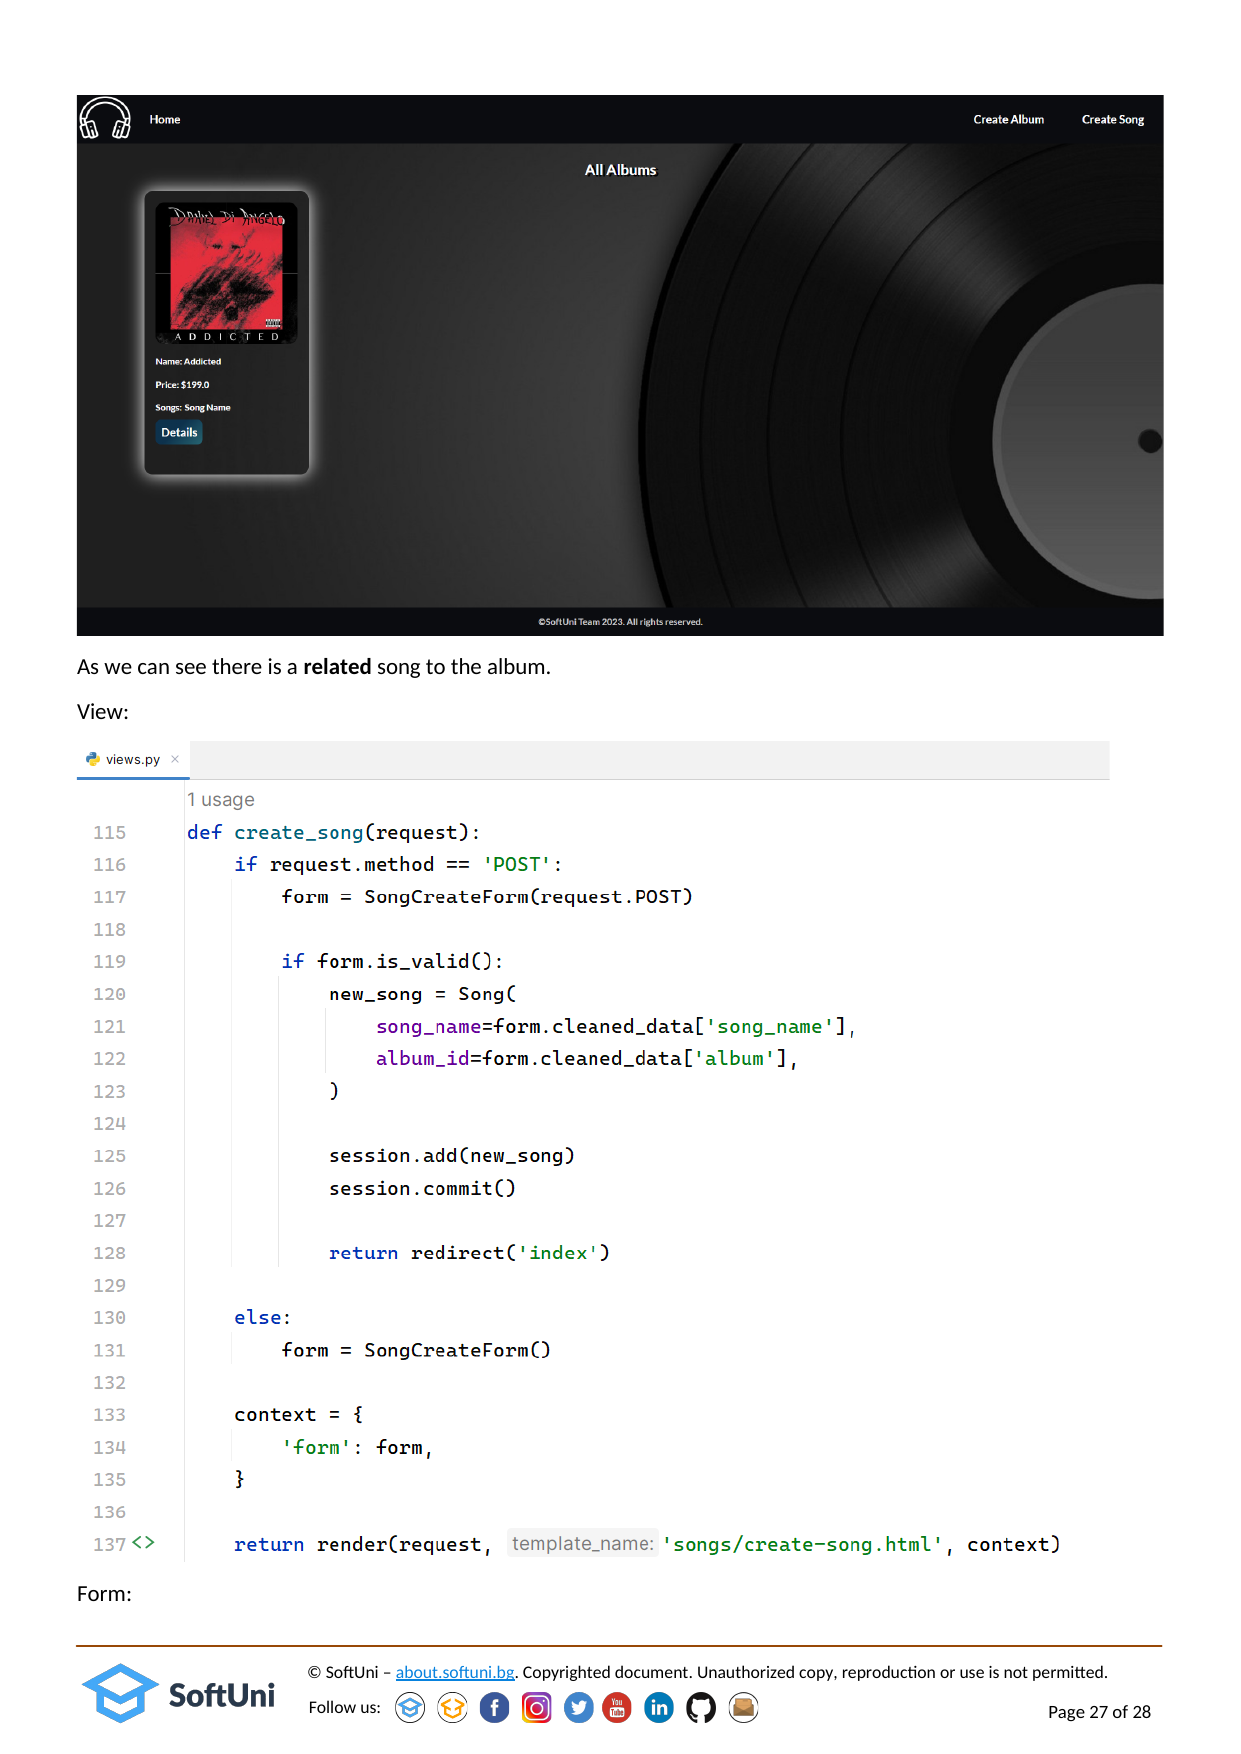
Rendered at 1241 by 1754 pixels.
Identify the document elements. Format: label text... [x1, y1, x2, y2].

picture [479, 1692, 510, 1723]
picture [522, 1692, 552, 1723]
picture [564, 1692, 594, 1723]
picture [76, 741, 1110, 1562]
picture [644, 1714, 653, 1723]
text Form: [77, 1579, 1163, 1607]
text View: [77, 697, 1163, 725]
picture [658, 1705, 667, 1714]
picture [728, 1692, 759, 1723]
picture [437, 1692, 468, 1723]
picture [395, 1692, 425, 1723]
picture [665, 1714, 674, 1723]
picture [665, 1692, 674, 1701]
picture [75, 1658, 281, 1729]
picture [76, 95, 1164, 636]
picture [644, 1692, 653, 1701]
picture [686, 1692, 716, 1723]
picture [602, 1692, 632, 1723]
text As we can see there is a related song to the album. [77, 652, 1163, 681]
